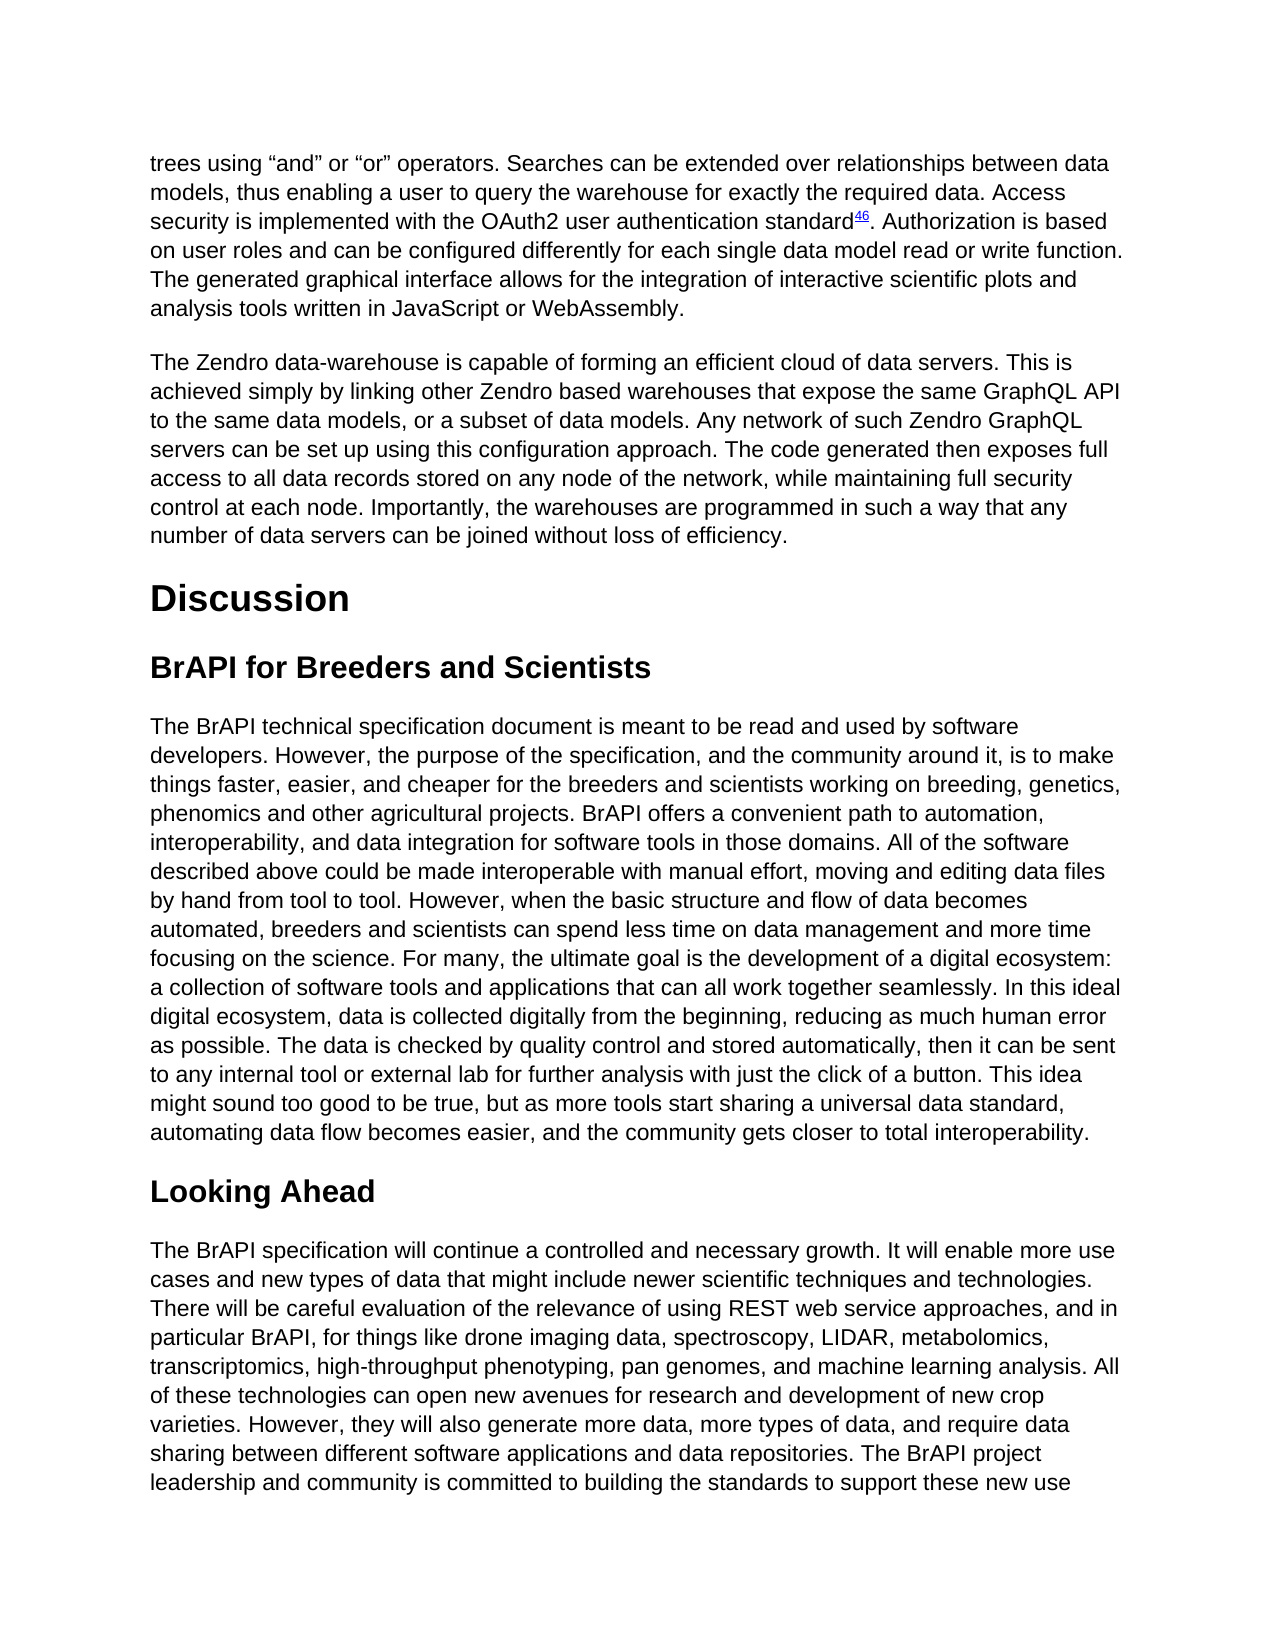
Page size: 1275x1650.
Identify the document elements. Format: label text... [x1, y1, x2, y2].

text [150, 1237, 1125, 1495]
text The Zendro data-warehouse is capable of forming an efficient cloud of data servers. This is achieved simply by linking other Zendro based warehouses that expose the same GraphQL API to the same data models, or a subset of data models. Any network of such Zendro GraphQL servers can be set up using this configuration approach. The code generated then exposes full access to all data records stored on any node of the network, while maintaining full security control at each node. Importantly, the warehouses are programmed in such a way that any number of data servers can be joined without loss of efficiency. [150, 349, 1125, 549]
subtitle Discussion [150, 576, 1125, 619]
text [150, 150, 1125, 321]
subtitle Looking Ahead [150, 1173, 1125, 1209]
subtitle BrAPI for Breeders and Scientists [150, 649, 1125, 685]
text The BrAPI technical specification document is meant to be read and used by software developers. However, the purpose of the specification, and the community around it, is to make things faster, easier, and cheaper for the breeders and scientists working on breeding, genetics, phenomics and other agricultural projects. BrAPI offers a convenient path to automation, interoperability, and data integration for software tools in those domains. All of the software described above could be made interoperable with manual effort, moving and editing data files by hand from tool to tool. However, when the basic structure and flow of data becomes automated, breeders and scientists can spend less time on data management and more time focusing on the science. For many, the ultimate goal is the development of a digital ecosystem: a collection of software tools and applications that can all work together seamlessly. In this ideal digital ecosystem, data is collected digitally from the beginning, reducing as much human error as possible. The data is checked by quality control and stored automatically, then it can be sent to any internal tool or external lab for further analysis with just the click of a button. This idea might sound too good to be true, but as more tools start sharing a universal data standard, automating data flow becomes easier, and the community gets closer to total interoperability. [150, 713, 1125, 1145]
